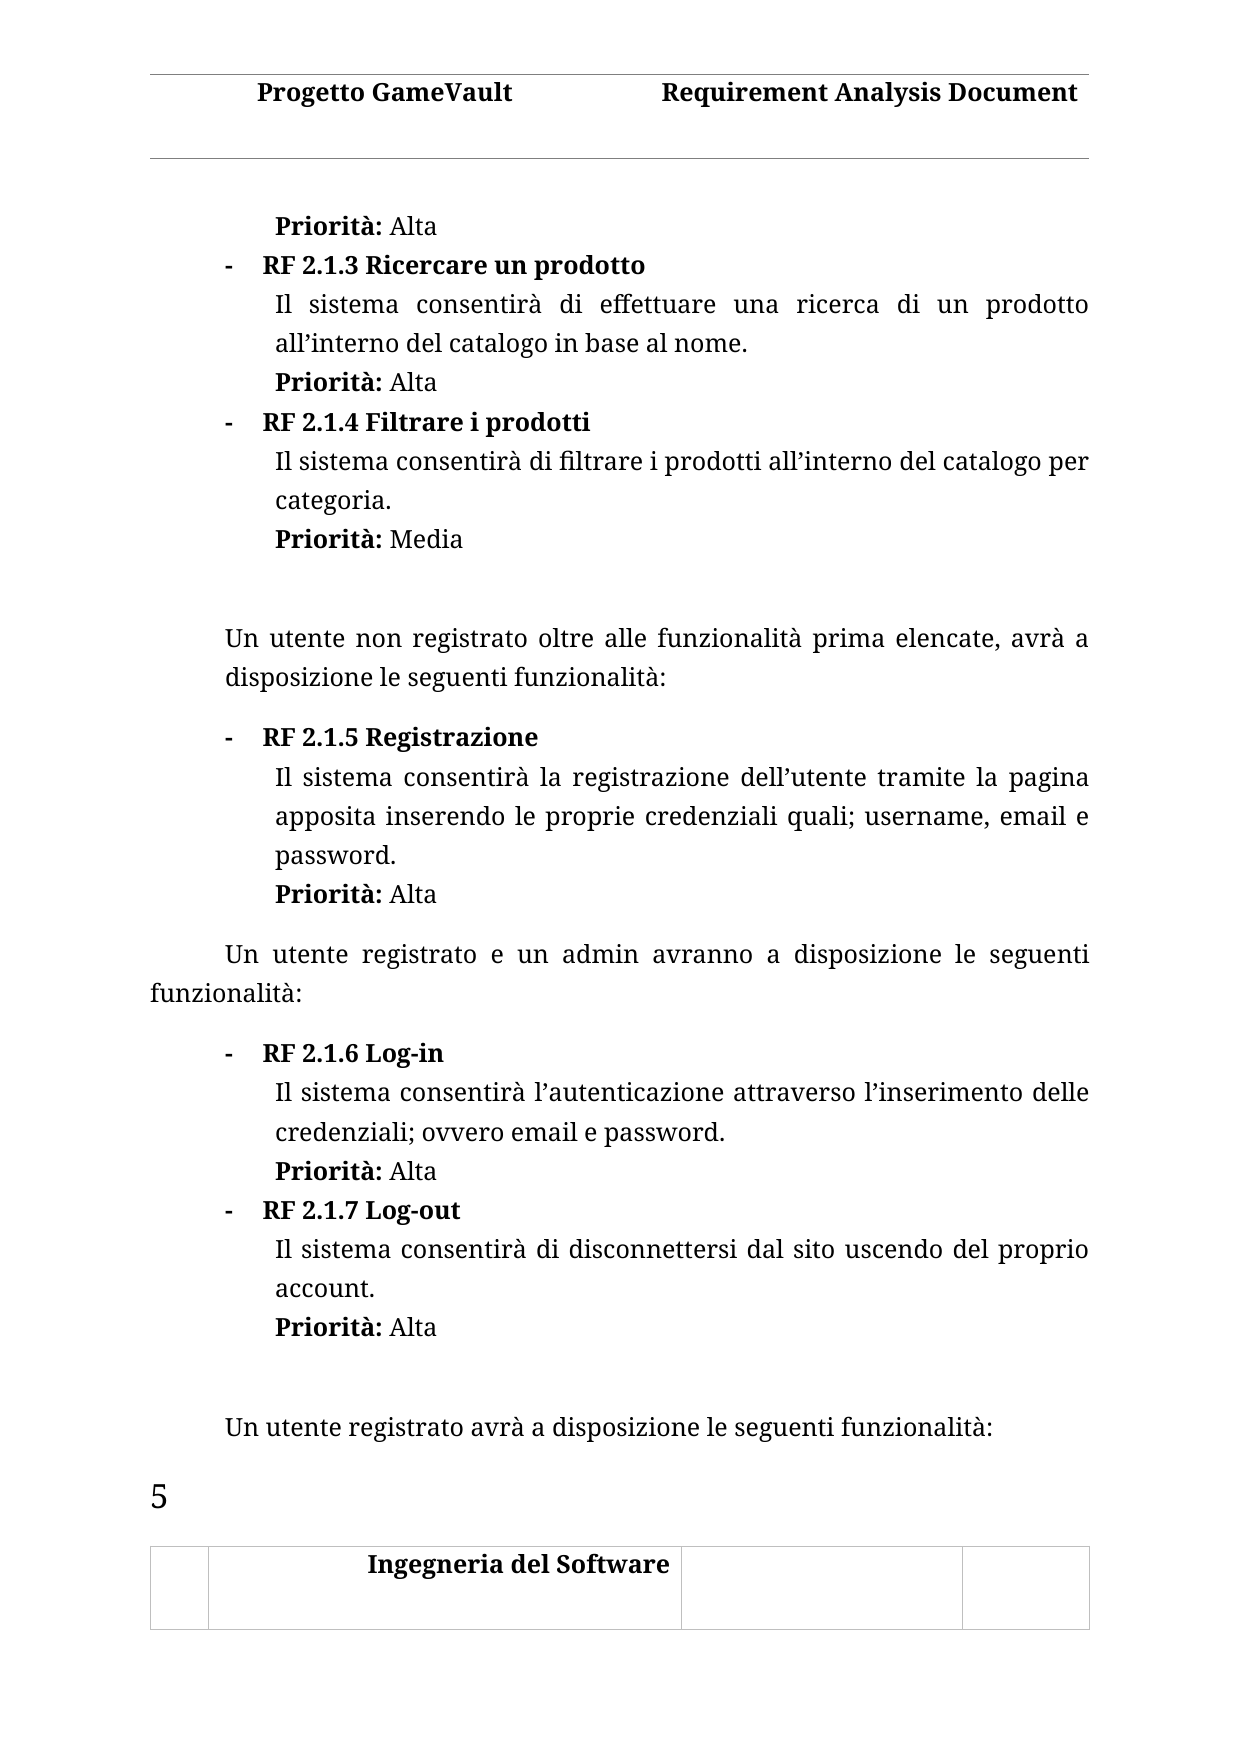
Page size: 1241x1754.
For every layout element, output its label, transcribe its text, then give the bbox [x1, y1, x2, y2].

list Il sistema consentirà di effettuare una ricerca di un prodotto all’interno del catalogo in base al nome. [275, 287, 1090, 360]
list Priorità: Alta [275, 1310, 1090, 1344]
list Il sistema consentirà di disconnettersi dal sito uscendo del proprio account. [275, 1232, 1090, 1305]
list Priorità: Alta [275, 1153, 1090, 1187]
text Un utente registrato e un admin avranno a disposizione le seguenti funzionalità: [150, 937, 1090, 1010]
list RF 2.1.5 Registrazione [225, 720, 1090, 754]
list RF 2.1.7 Log-out [225, 1193, 1090, 1227]
list RF 2.1.4 Filtrare i prodotti [225, 404, 1090, 438]
list Priorità: Alta [275, 208, 1090, 242]
list Il sistema consentirà l’autenticazione attraverso l’inserimento delle credenziali; ovvero email e password. [275, 1075, 1090, 1148]
text Un utente non registrato oltre alle funzionalità prima elencate, avrà a disposizione le seguenti funzionalità: [225, 621, 1090, 694]
list Priorità: Alta [275, 877, 1090, 911]
list Priorità: Alta [275, 365, 1090, 399]
text Un utente registrato avrà a disposizione le seguenti funzionalità: [150, 1409, 1090, 1443]
list Il sistema consentirà di filtrare i prodotti all’interno del catalogo per categoria. [275, 443, 1090, 517]
list Priorità: Media [275, 522, 1090, 556]
list Il sistema consentirà la registrazione dell’utente tramite la pagina apposita inserendo le proprie credenziali quali; username, email e password. [275, 759, 1090, 872]
list RF 2.1.3 Ricercare un prodotto [225, 248, 1090, 282]
list RF 2.1.6 Log-in [225, 1036, 1090, 1070]
